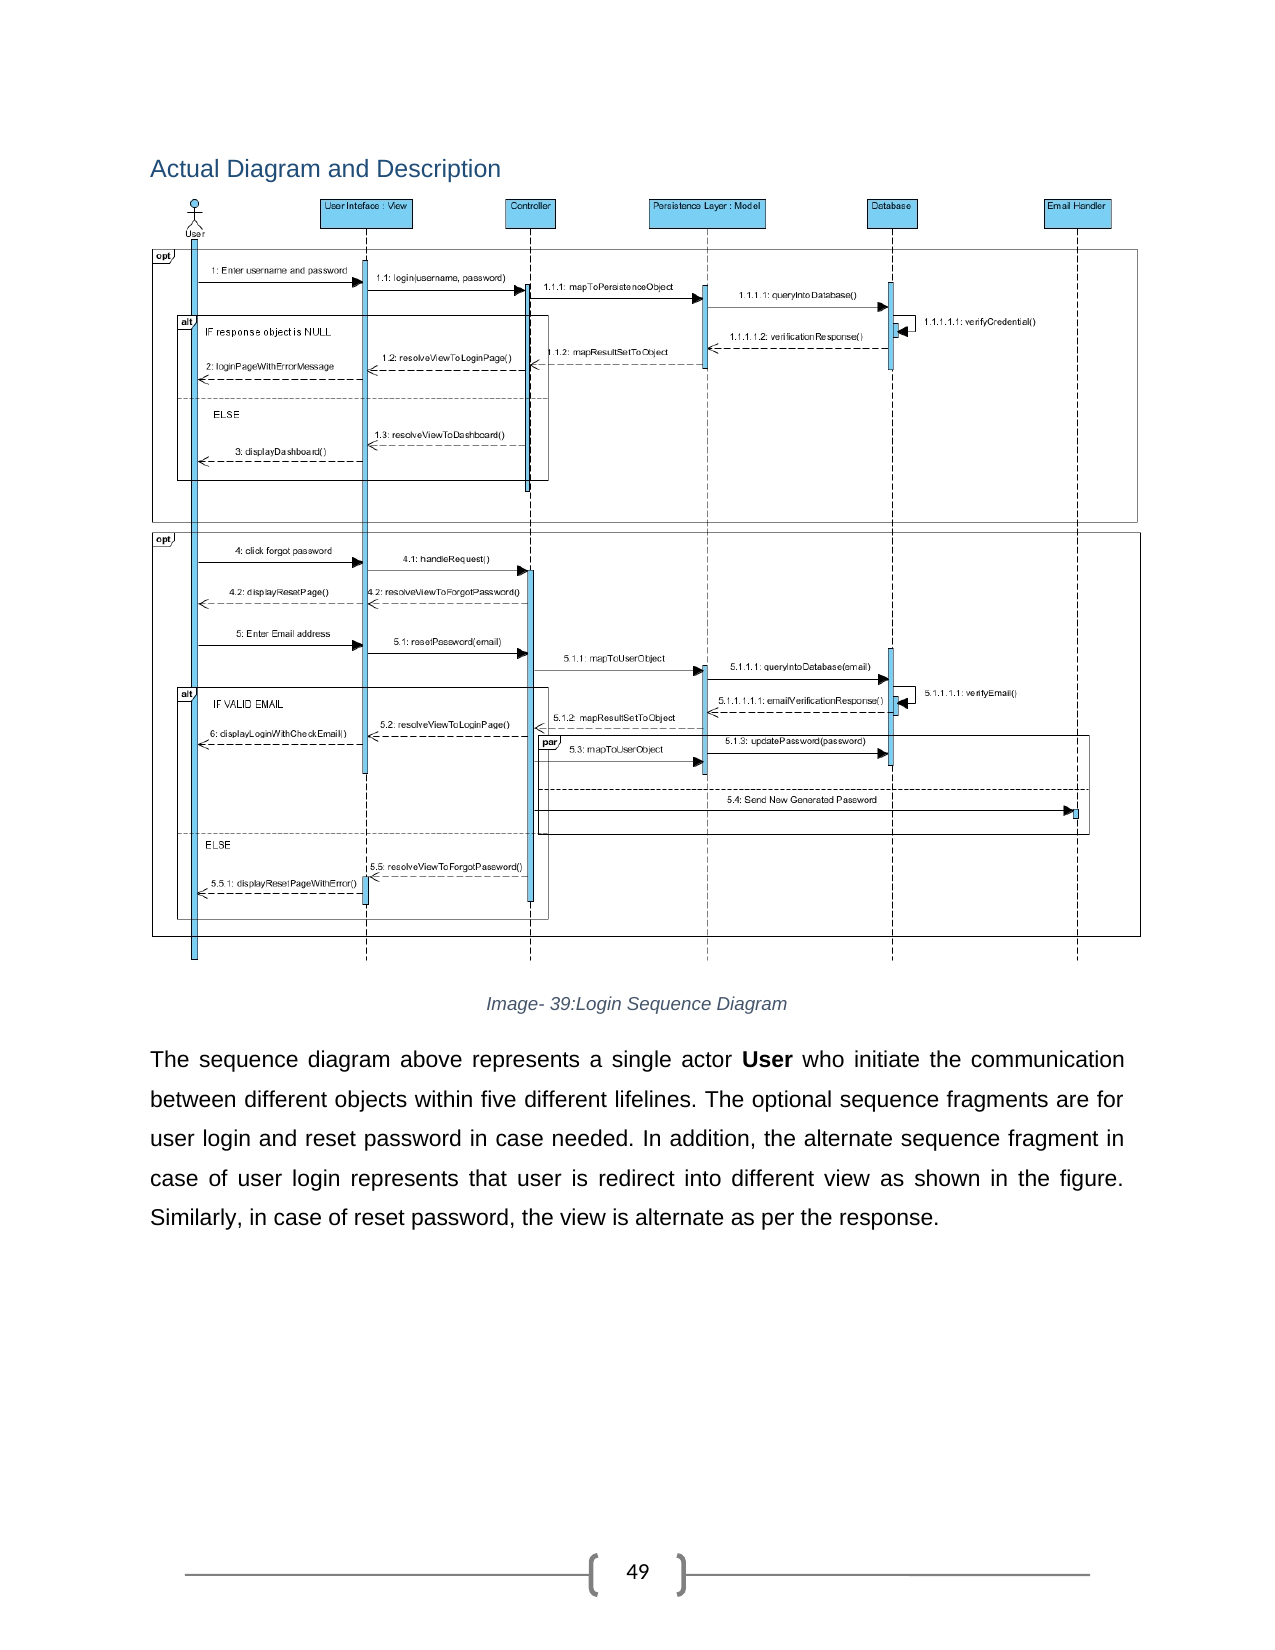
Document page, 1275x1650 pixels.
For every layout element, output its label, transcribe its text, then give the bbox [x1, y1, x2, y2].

text The sequence diagram above represents a single actor User who initiate the communication between different objects within five different lifelines. The optional sequence fragments are for user login and reset password in case needed. In addition, the alternate sequence fragment in case of user login represents that user is redirect into different view as shown in the figure. Similarly, in case of reset password, the view is alternate as per the response. [150, 1046, 1125, 1230]
text Actual Diagram and Description [150, 154, 1125, 183]
text Image- 39:Login Sequence Diagram [150, 993, 1125, 1014]
picture [150, 197, 1143, 963]
